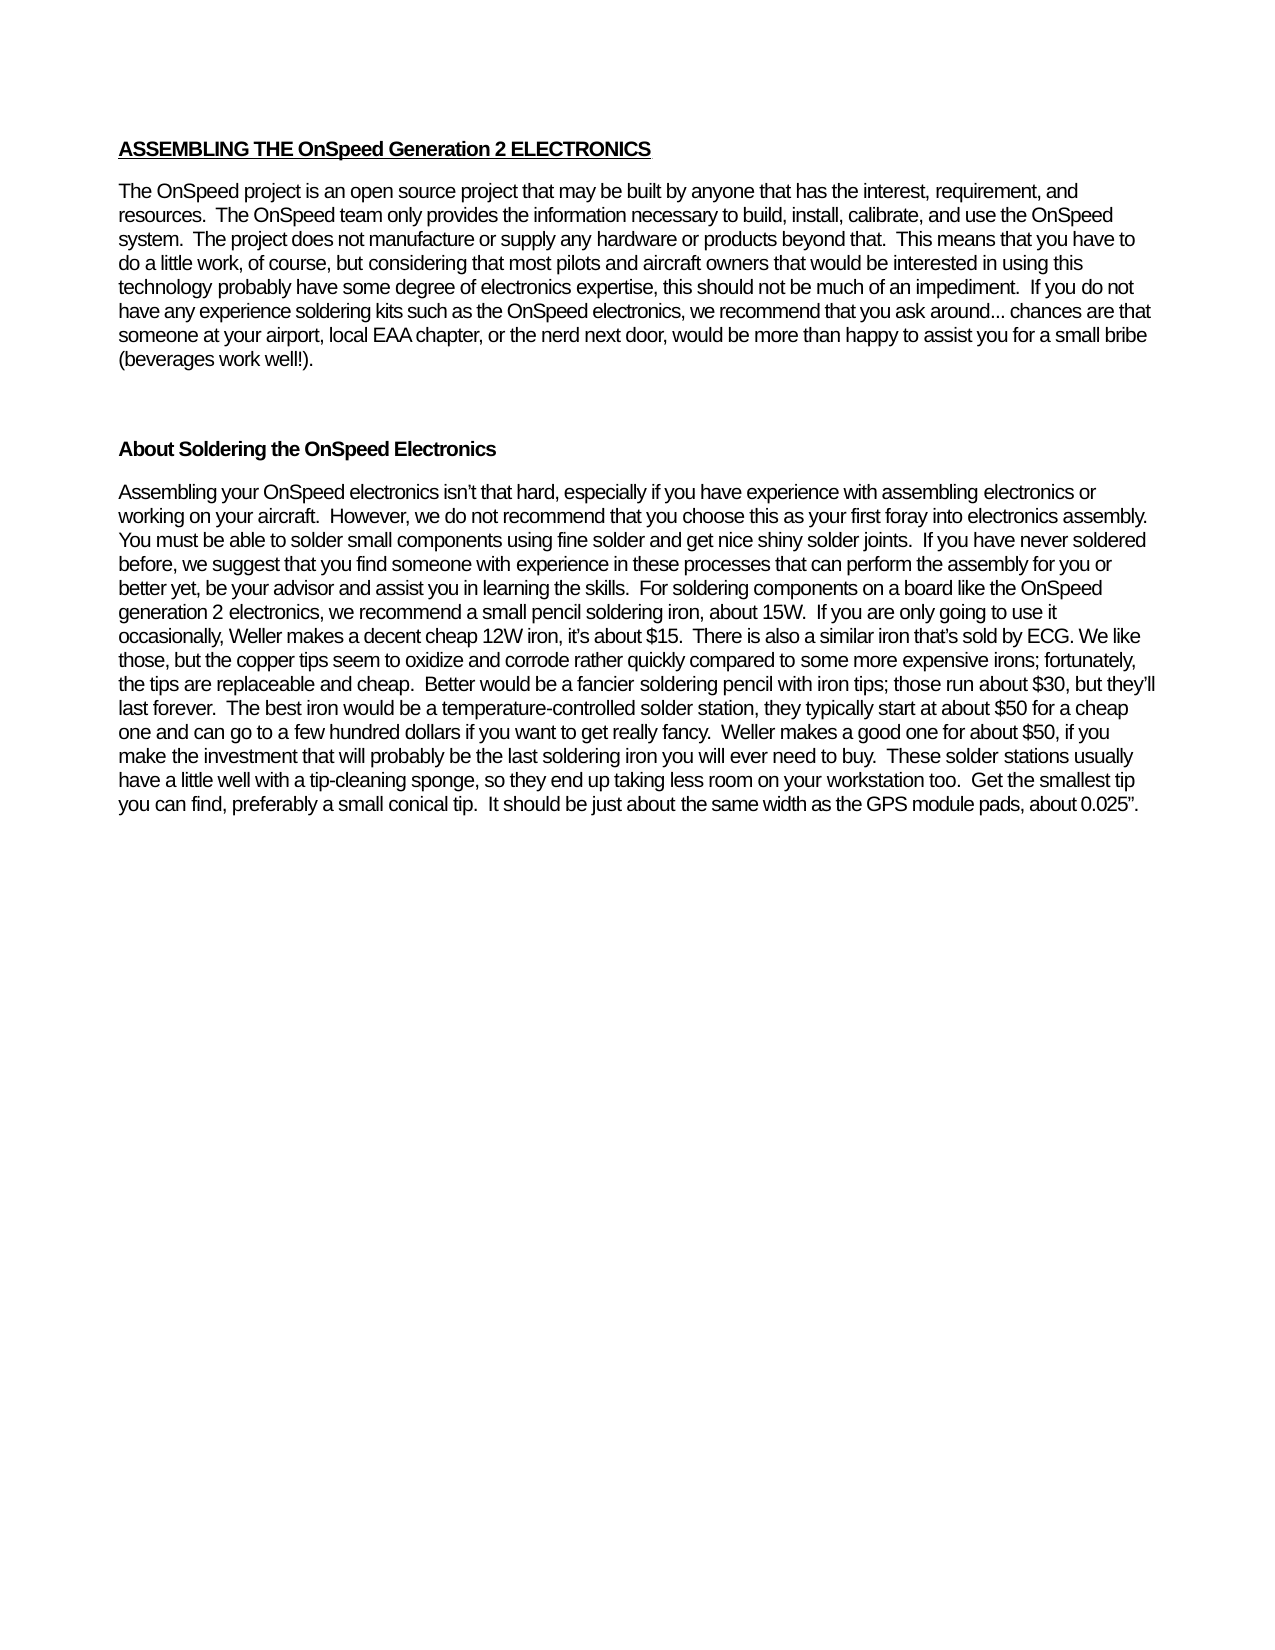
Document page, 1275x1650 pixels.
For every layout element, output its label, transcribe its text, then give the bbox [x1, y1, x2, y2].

text ASSEMBLING THE OnSpeed Generation 2 ELECTRONICS [118, 137, 1157, 161]
text The OnSpeed project is an open source project that may be built by anyone that has the interest, requirement, and resources. The OnSpeed team only provides the information necessary to build, install, calibrate, and use the OnSpeed system. The project does not manufacture or supply any hardware or products beyond that. This means that you have to do a little work, of course, but considering that most pilots and aircraft owners that would be interested in using this technology probably have some degree of electronics expertise, this should not be much of an impediment. If you do not have any experience soldering kits such as the OnSpeed electronics, we recommend that you ask around... chances are that someone at your airport, local EAA chapter, or the nerd next door, would be more than happy to assist you for a small bribe (beverages work well!). [118, 179, 1157, 371]
text About Soldering the OnSpeed Electronics [118, 437, 1157, 461]
text Assembling your OnSpeed electronics isn’t that hard, especially if you have experience with assembling electronics or working on your aircraft. However, we do not recommend that you choose this as your first foray into electronics assembly. You must be able to solder small components using fine solder and get nice shiny solder joints. If you have never soldered before, we suggest that you find someone with experience in these processes that can perform the assembly for you or better yet, be your advisor and assist you in learning the skills. For soldering components on a board like the OnSpeed generation 2 electronics, we recommend a small pencil soldering iron, about 15W. If you are only going to use it occasionally, Weller makes a decent cheap 12W iron, it’s about $15. There is also a similar iron that’s sold by ECG. We like those, but the copper tips seem to oxidize and corrode rather quickly compared to some more expensive irons; fortunately, the tips are replaceable and cheap. Better would be a fancier soldering pencil with iron tips; those run about $30, but they’ll last forever. The best iron would be a temperature-controlled solder station, they typically start at about $50 for a cheap one and can go to a few hundred dollars if you want to get really fancy. Weller makes a good one for about $50, if you make the investment that will probably be the last soldering iron you will ever need to buy. These solder stations usually have a little well with a tip-cleaning sponge, so they end up taking less room on your workstation too. Get the smallest tip you can find, preferably a small conical tip. It should be just about the same width as the GPS module pads, about 0.025”. [118, 480, 1157, 816]
